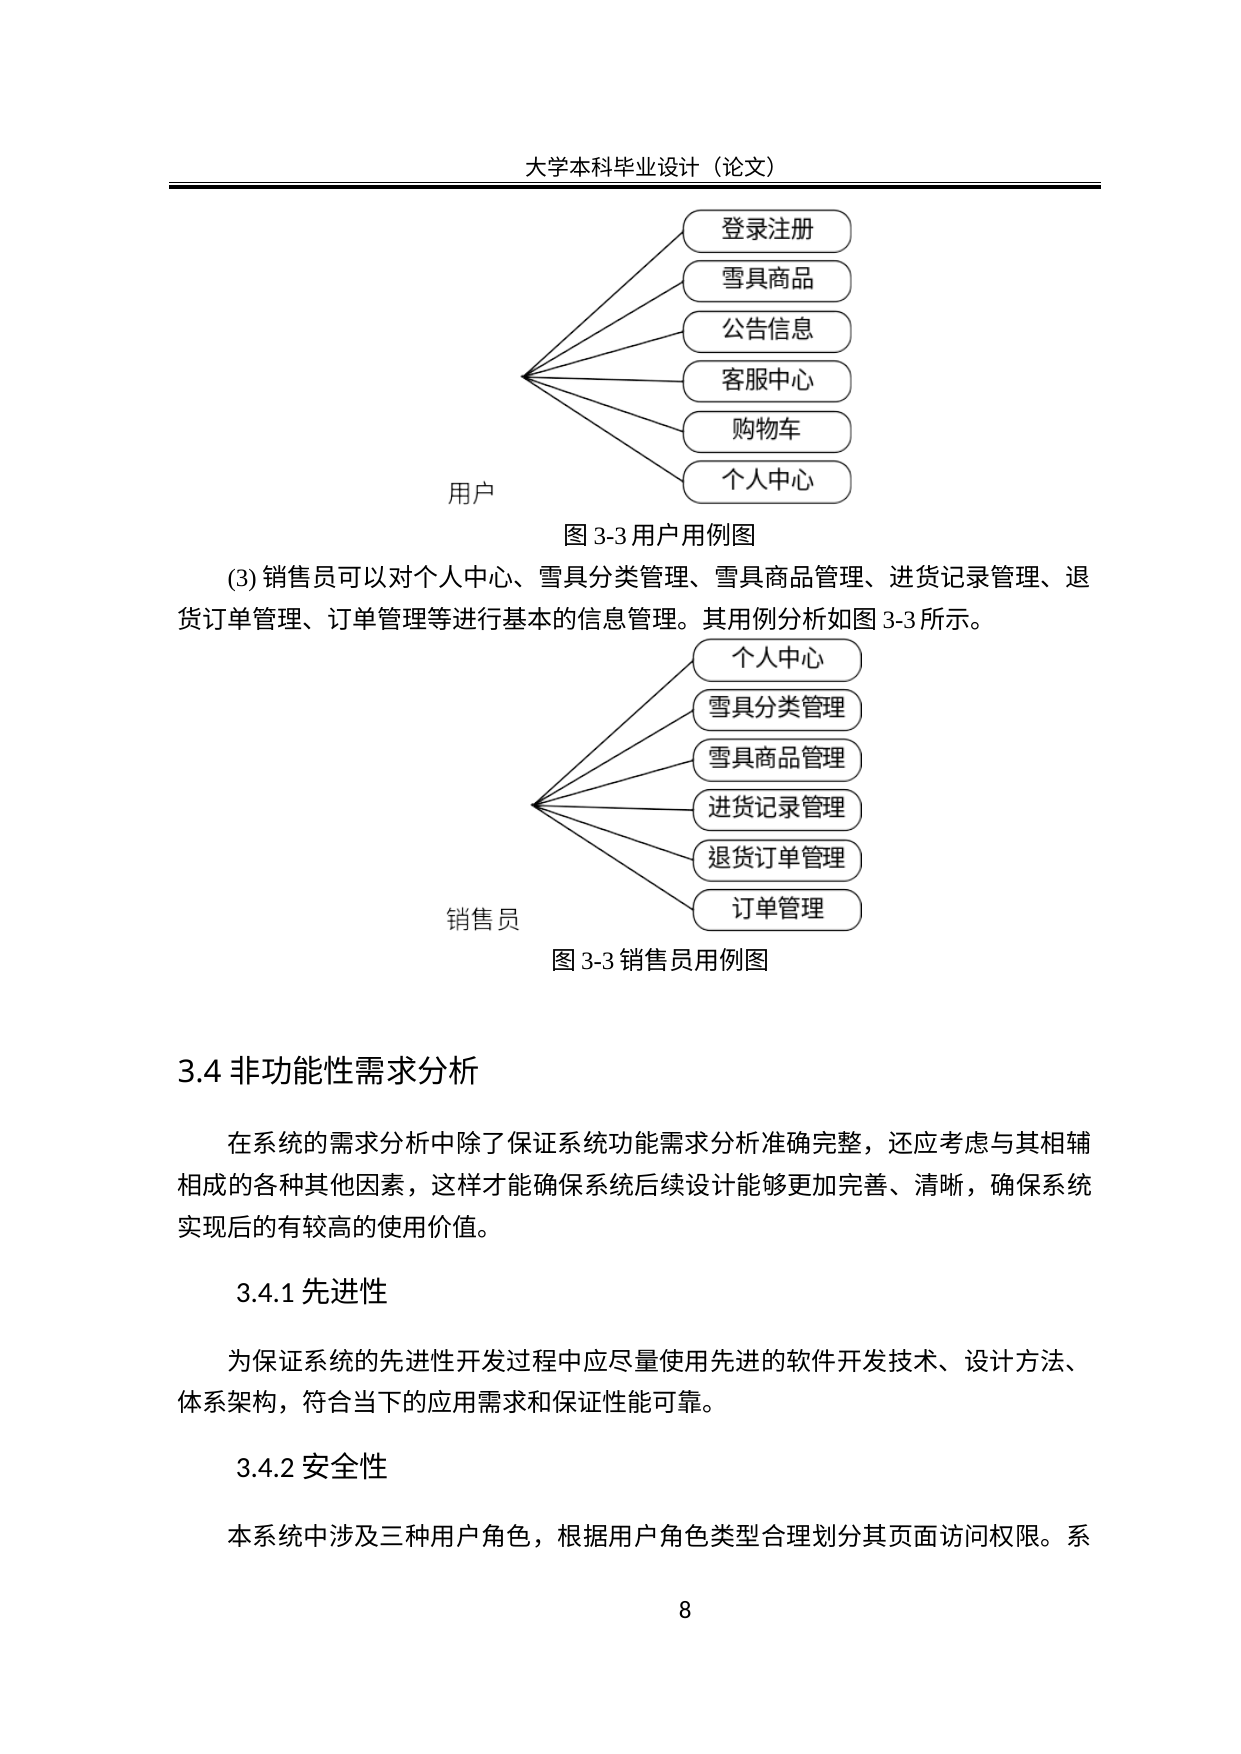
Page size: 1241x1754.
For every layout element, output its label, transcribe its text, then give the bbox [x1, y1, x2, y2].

text 图3-3用户用例图 [177, 510, 1092, 552]
subtitle 3.4.2 安全性 [177, 1444, 1092, 1486]
text (3) 销售员可以对个人中心、雪具分类管理、雪具商品管理、进货记录管理、退货订单管理、订单管理等进行基本的信息管理。其用例分析如图3-3所示。 [177, 552, 1092, 635]
subtitle 3.4 非功能性需求分析 [177, 1046, 1092, 1091]
subtitle 3.4.1 先进性 [177, 1268, 1092, 1311]
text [177, 1511, 1092, 1553]
text 为保证系统的先进性开发过程中应尽量使用先进的软件开发技术、设计方法、体系架构，符合当下的应用需求和保证性能可靠。 [177, 1336, 1092, 1419]
text 图3-3销售员用例图 [177, 935, 1092, 977]
text 在系统的需求分析中除了保证系统功能需求分析准确完整，还应考虑与其相辅相成的各种其他因素，这样才能确保系统后续设计能够更加完善、清晰，确保系统实现后的有较高的使用价值。 [177, 1118, 1092, 1243]
